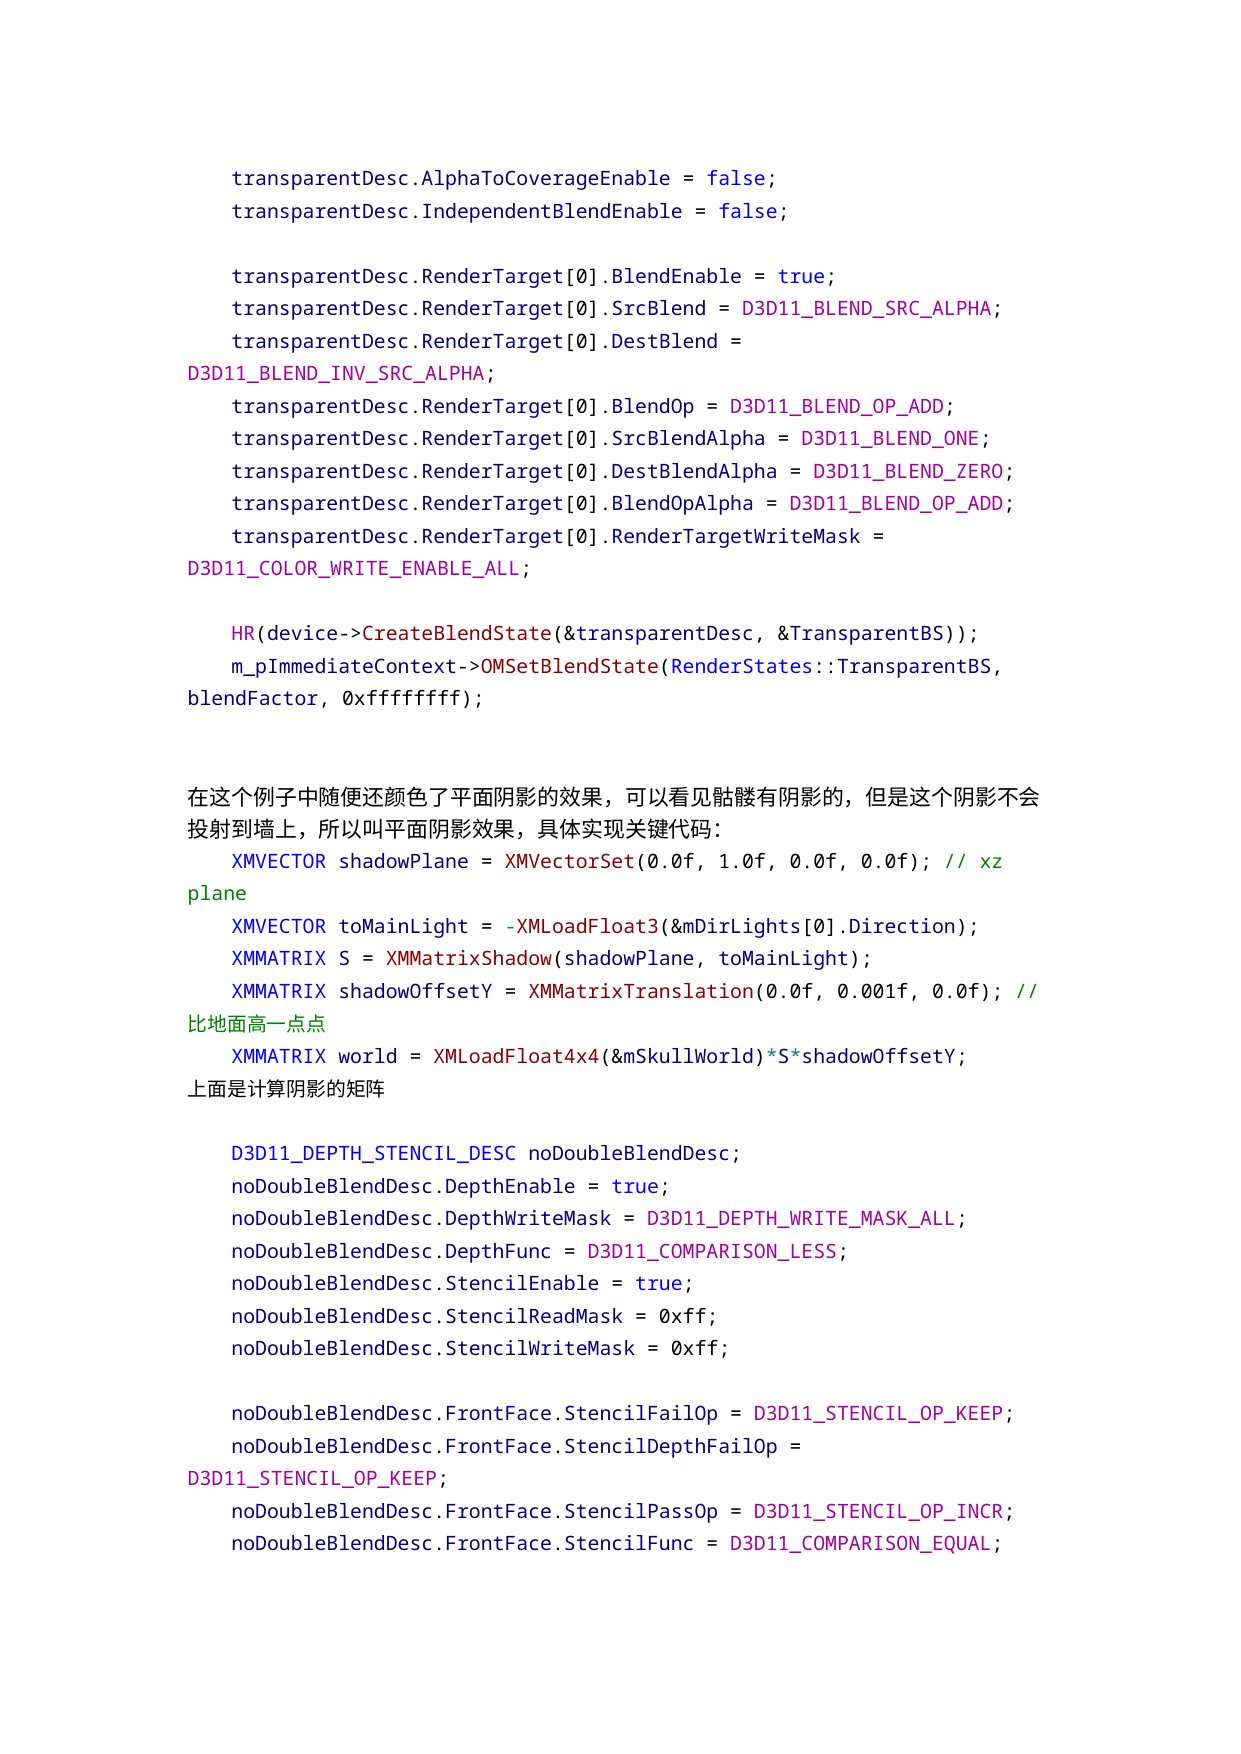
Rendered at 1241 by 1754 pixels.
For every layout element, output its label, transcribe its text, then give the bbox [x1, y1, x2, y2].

text XMMATRIX world = XMLoadFloat4x4(&mSkullWorld)*S*shadowOffsetY; [187, 1039, 1053, 1072]
text noDoubleBlendDesc.FrontFace.StencilPassOp = D3D11_STENCIL_OP_INCR; [187, 1494, 1053, 1527]
text transparentDesc.RenderTarget[0].DestBlend = D3D11_BLEND_INV_SRC_ALPHA; [187, 324, 1053, 389]
text transparentDesc.RenderTarget[0].DestBlendAlpha = D3D11_BLEND_ZERO; [187, 454, 1053, 487]
text noDoubleBlendDesc.StencilEnable = true; [187, 1267, 1053, 1299]
text noDoubleBlendDesc.DepthWriteMask = D3D11_DEPTH_WRITE_MASK_ALL; [187, 1202, 1053, 1234]
text noDoubleBlendDesc.DepthFunc = D3D11_COMPARISON_LESS; [187, 1234, 1053, 1267]
text noDoubleBlendDesc.StencilWriteMask = 0xff; [187, 1332, 1053, 1364]
text transparentDesc.RenderTarget[0].SrcBlend = D3D11_BLEND_SRC_ALPHA; [187, 292, 1053, 324]
text transparentDesc.RenderTarget[0].BlendEnable = true; [187, 259, 1053, 292]
text noDoubleBlendDesc.FrontFace.StencilFailOp = D3D11_STENCIL_OP_KEEP; [187, 1397, 1053, 1429]
text 上面是计算阴影的矩阵 [187, 1072, 1053, 1104]
text HR(device->CreateBlendState(&transparentDesc, &TransparentBS)); [187, 617, 1053, 649]
text D3D11_DEPTH_STENCIL_DESC noDoubleBlendDesc; [187, 1137, 1053, 1169]
text XMMATRIX shadowOffsetY = XMMatrixTranslation(0.0f, 0.001f, 0.0f); //比地面高一点点 [187, 974, 1053, 1039]
text m_pImmediateContext->OMSetBlendState(RenderStates::TransparentBS, blendFactor, 0xffffffff); [187, 649, 1053, 714]
text XMVECTOR toMainLight = -XMLoadFloat3(&mDirLights[0].Direction); [187, 909, 1053, 942]
text XMMATRIX S = XMMatrixShadow(shadowPlane, toMainLight); [187, 942, 1053, 974]
text transparentDesc.IndependentBlendEnable = false; [187, 194, 1053, 227]
text transparentDesc.RenderTarget[0].SrcBlendAlpha = D3D11_BLEND_ONE; [187, 422, 1053, 454]
text noDoubleBlendDesc.StencilReadMask = 0xff; [187, 1299, 1053, 1332]
text transparentDesc.AlphaToCoverageEnable = false; [187, 162, 1053, 194]
text transparentDesc.RenderTarget[0].RenderTargetWriteMask = D3D11_COLOR_WRITE_ENABLE_ALL; [187, 519, 1053, 584]
text noDoubleBlendDesc.FrontFace.StencilFunc = D3D11_COMPARISON_EQUAL; [187, 1527, 1053, 1559]
text noDoubleBlendDesc.FrontFace.StencilDepthFailOp = D3D11_STENCIL_OP_KEEP; [187, 1429, 1053, 1494]
text transparentDesc.RenderTarget[0].BlendOp = D3D11_BLEND_OP_ADD; [187, 389, 1053, 422]
text 在这个例子中随便还颜色了平面阴影的效果，可以看见骷髅有阴影的，但是这个阴影不会投射到墙上，所以叫平面阴影效果，具体实现关键代码： [187, 779, 1053, 844]
text XMVECTOR shadowPlane = XMVectorSet(0.0f, 1.0f, 0.0f, 0.0f); // xz plane [187, 844, 1053, 909]
text transparentDesc.RenderTarget[0].BlendOpAlpha = D3D11_BLEND_OP_ADD; [187, 487, 1053, 519]
text noDoubleBlendDesc.DepthEnable = true; [187, 1169, 1053, 1202]
